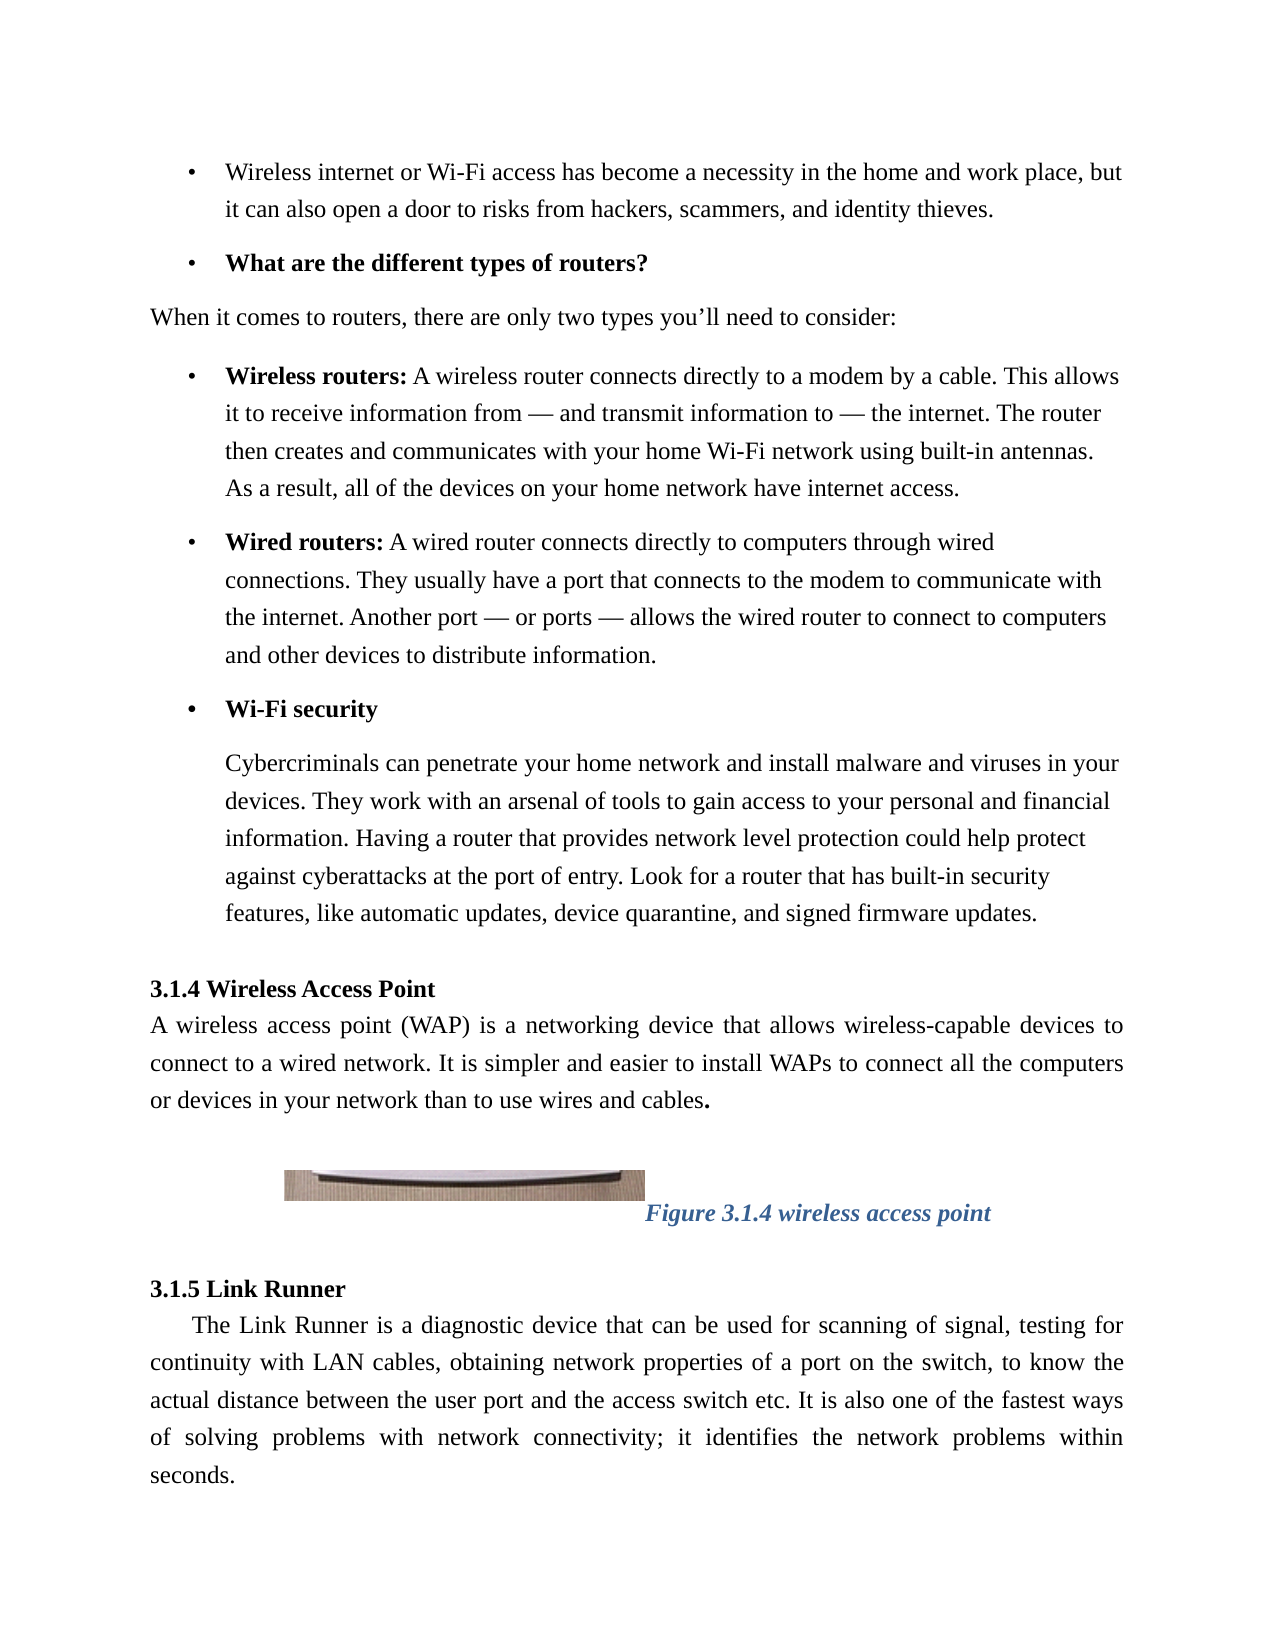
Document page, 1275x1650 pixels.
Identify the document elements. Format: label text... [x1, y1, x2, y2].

text A wireless access point (WAP) is a networking device that allows wireless-capable devices to connect to a wired network. It is simpler and easier to install WAPs to connect all the computers or devices in your network than to use wires and cables. [150, 1004, 1125, 1116]
text The Link Runner is a diagnostic device that can be used for scanning of signal, testing for continuity with LAN cables, obtaining network properties of a port on the switch, to know the actual distance between the user port and the access switch etc. It is also one of the fastest ways of solving problems with network connectivity; it identifies the network problems within seconds. [150, 1303, 1125, 1491]
text When it comes to routers, there are only two types you’ll need to consider: [150, 296, 1125, 333]
text 3.1.5 Link Runner [150, 1274, 1125, 1303]
list Wireless internet or Wi-Fi access has become a necessity in the home and work place, but it can also open a door to risks from hackers, scammers, and identity thieves. [187, 150, 1125, 225]
text Cybercriminals can penetrate your home network and install malware and viruses in your devices. They work with an arsenal of tools to gain access to your personal and financial information. Having a router that provides network level protection could help protect against cyberattacks at the port of entry. Look for a router that has built-in security features, like automatic updates, device quarantine, and signed firmware updates. [225, 742, 1125, 929]
list Wi-Fi security [187, 687, 1125, 725]
text 3.1.4 Wireless Access Point [150, 975, 1125, 1004]
list Wired routers: A wired router connects directly to computers through wired connections. They usually have a port that connects to the modem to communicate with the internet. Another port — or ports — allows the wired router to connect to computers and other devices to distribute information. [187, 521, 1125, 671]
list Wireless routers: A wireless router connects directly to a modem by a cable. This allows it to receive information from — and transmit information to — the internet. The router then creates and communicates with your home Wi-Fi network using built-in antennas. As a result, all of the devices on your home network have internet access. [187, 354, 1125, 504]
list What are the different types of routers? [187, 242, 1125, 279]
text Figure 3.1.4 wireless access point [150, 1191, 1125, 1229]
